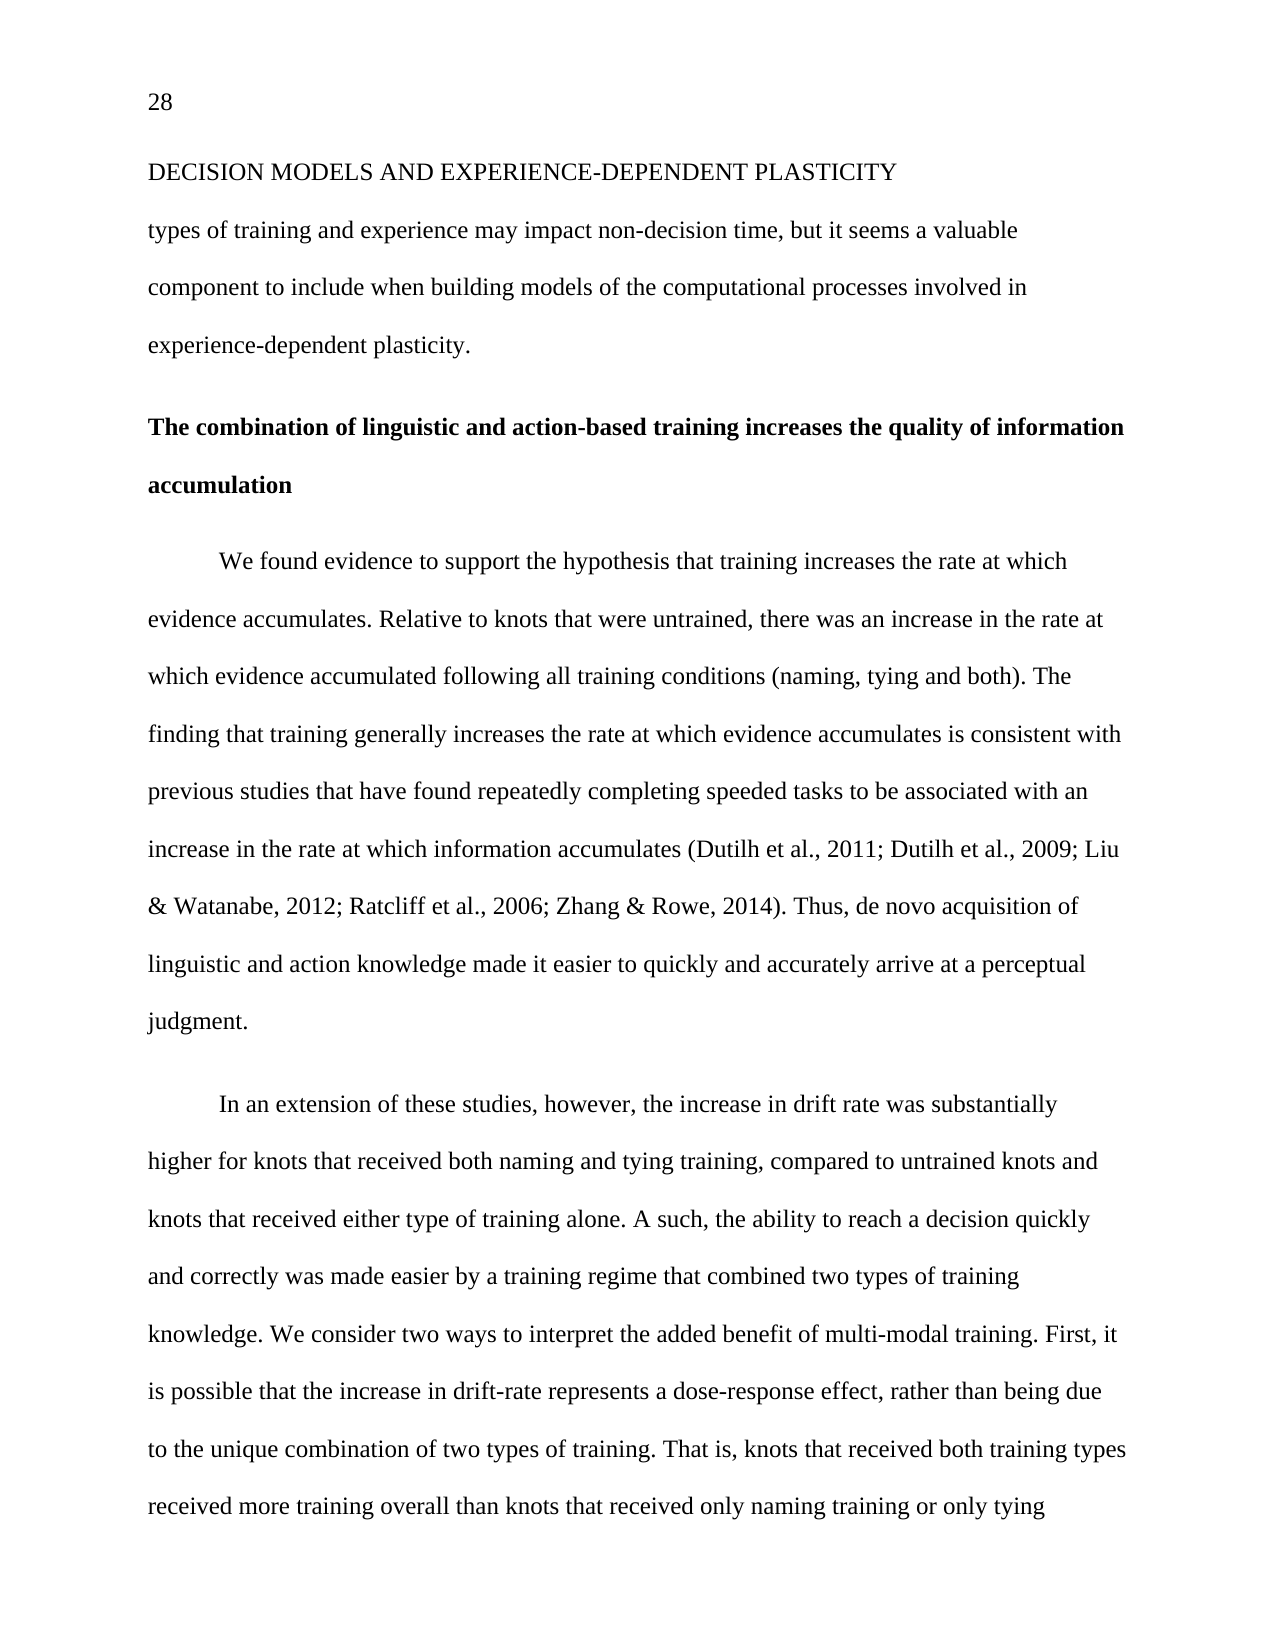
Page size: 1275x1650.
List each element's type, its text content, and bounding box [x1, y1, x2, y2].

subtitle The combination of linguistic and action-based training increases the quality of information accumulation [148, 412, 1127, 499]
text We found evidence to support the hypothesis that training increases the rate at which evidence accumulates. Relative to knots that were untrained, there was an increase in the rate at which evidence accumulated following all training conditions (naming, tying and both). The finding that training generally increases the rate at which evidence accumulates is consistent with previous studies that have found repeatedly completing speeded tasks to be associated with an increase in the rate at which information accumulates (Dutilh et al., 2011; Dutilh et al., 2009; Liu & Watanabe, 2012; Ratcliff et al., 2006; Zhang & Rowe, 2014). Thus, de novo acquisition of linguistic and action knowledge made it easier to quickly and accurately arrive at a perceptual judgment. [148, 546, 1127, 1035]
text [148, 215, 1127, 359]
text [148, 1089, 1127, 1520]
